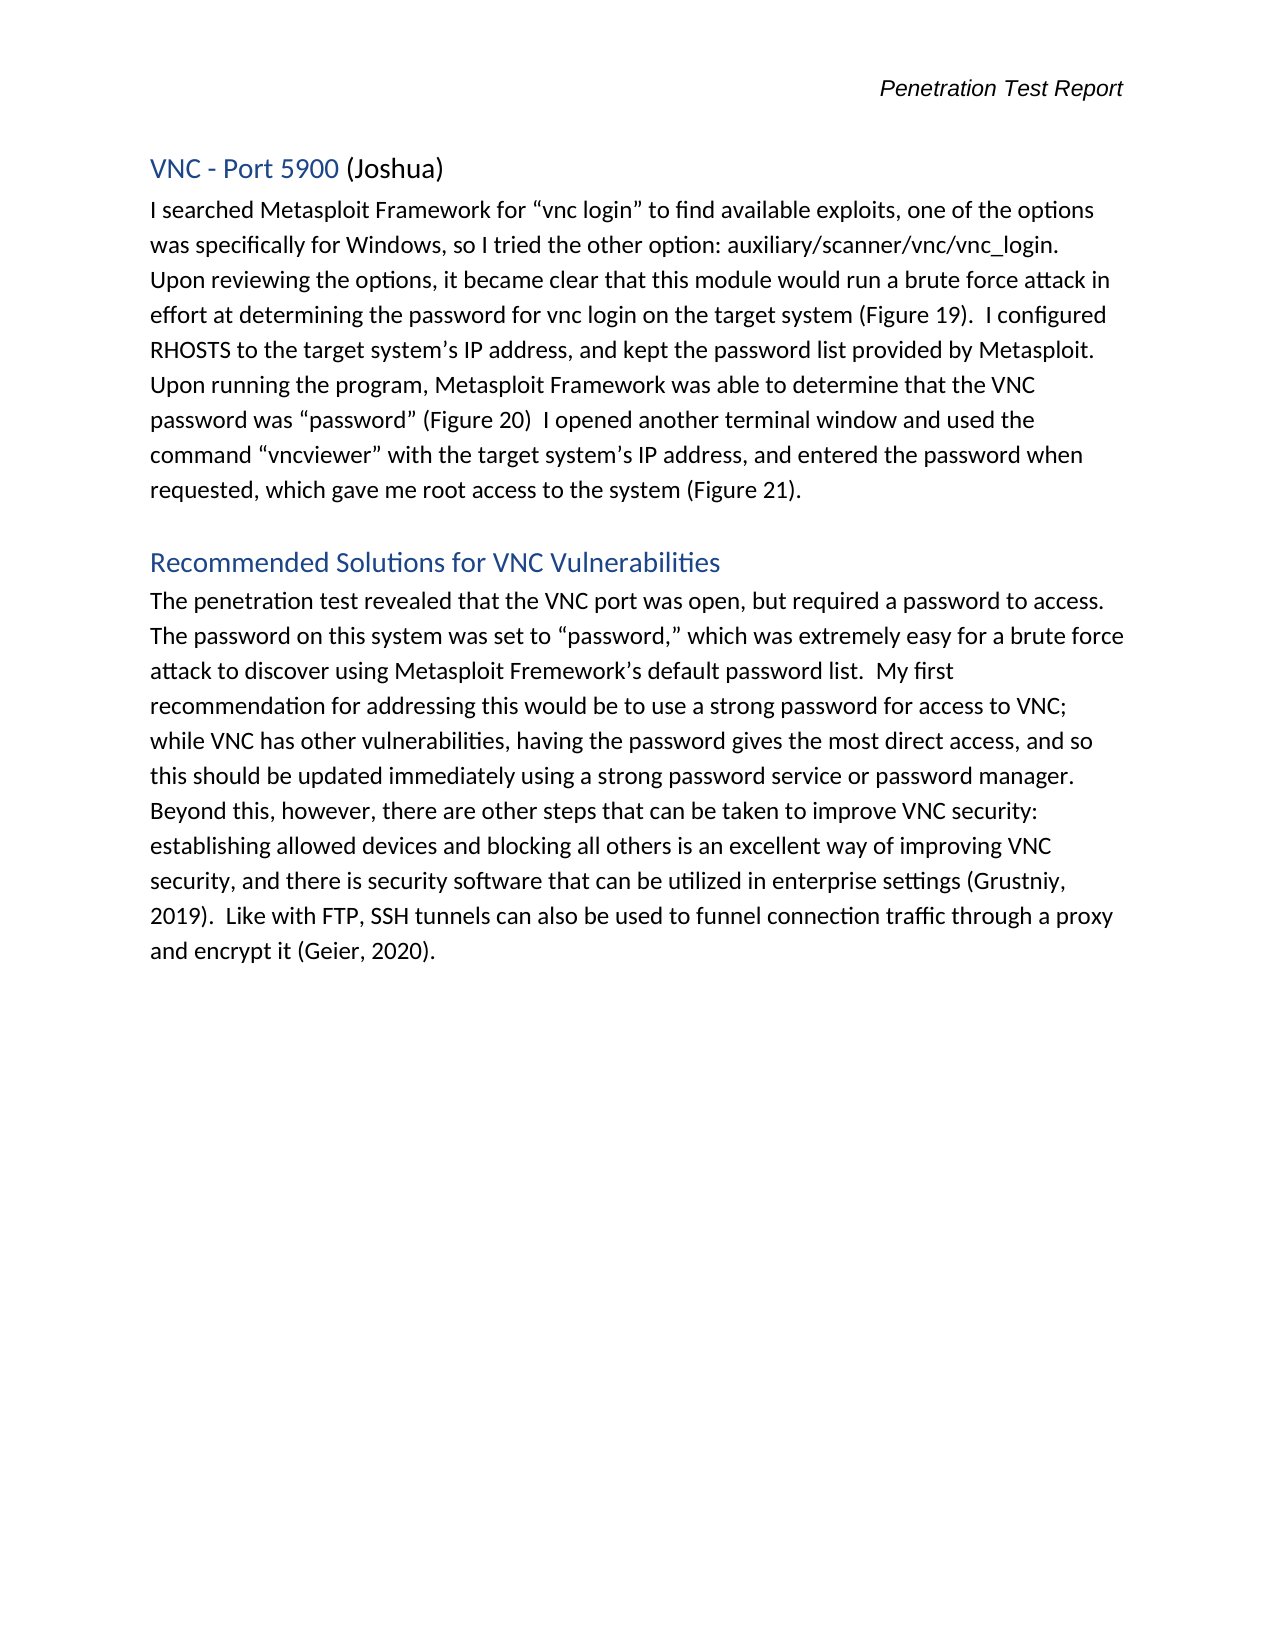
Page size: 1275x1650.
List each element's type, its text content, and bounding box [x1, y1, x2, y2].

text I searched Metasploit Framework for “vnc login” to find available exploits, one of the options was specifically for Windows, so I tried the other option: auxiliary/scanner/vnc/vnc_login. Upon reviewing the options, it became clear that this module would run a brute force attack in effort at determining the password for vnc login on the target system (Figure 19). I configured RHOSTS to the target system’s IP address, and kept the password list provided by Metasploit. Upon running the program, Metasploit Framework was able to determine that the VNC password was “password” (Figure 20) I opened another terminal window and used the command “vncviewer” with the target system’s IP address, and entered the password when requested, which gave me root access to the system (Figure 21). [150, 194, 1125, 504]
text The penetration test revealed that the VNC port was open, but required a password to access. The password on this system was set to “password,” which was extremely easy for a brute force attack to discover using Metasploit Fremework’s default password list. My first recommendation for addressing this would be to use a strong password for access to VNC; while VNC has other vulnerabilities, having the password gives the most direct access, and so this should be updated immediately using a strong password service or password manager. Beyond this, however, there are other steps that can be taken to improve VNC security: establishing allowed devices and blocking all others is an excellent way of improving VNC security, and there is security software that can be utilized in enterprise settings (Grustniy, 2019). Like with FTP, SSH tunnels can also be used to funnel connection traffic through a proxy and encrypt it (Geier, 2020). [150, 585, 1125, 965]
text Recommended Solutions for VNC Vulnerabilities [150, 544, 1125, 579]
subtitle VNC - Port 5900 (Joshua) [150, 150, 1125, 186]
